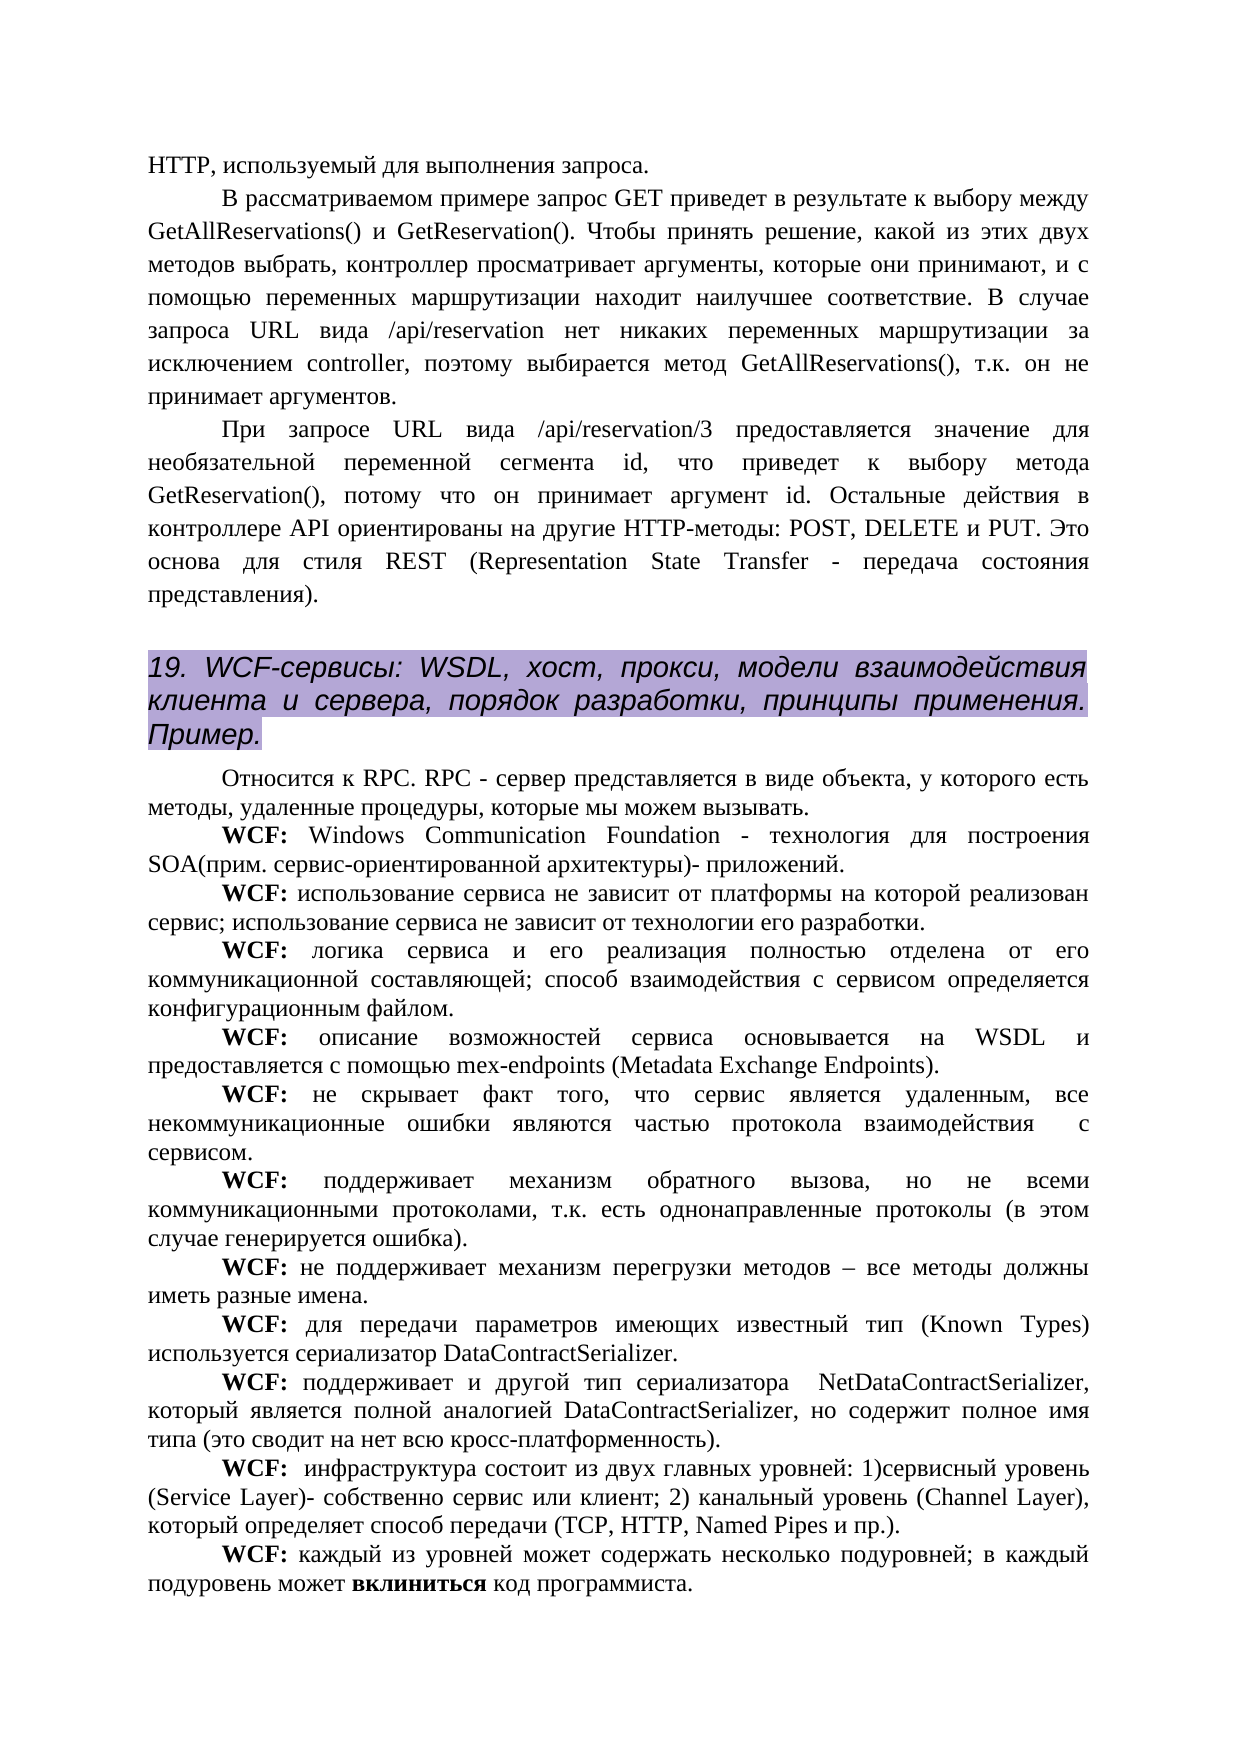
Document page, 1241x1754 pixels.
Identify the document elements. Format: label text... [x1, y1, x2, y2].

text При запросе URL вида /api/reservation/3 предоставляется значение для необязательной переменной сегмента id, что приведет к выбору метода GetReservation(), потому что он принимает аргумент id. Остальные действия в контроллере API ориентированы на другие HTTP-методы: POST, DELETE и PUT. Это основа для стиля REST (Representation State Transfer - передача состояния представления). [148, 414, 1090, 608]
text WCF: каждый из уровней может содержать несколько подуровней; в каждый подуровень может вклиниться код программиста. [148, 1539, 1090, 1597]
text WCF: Windows Communication Foundation - технология для построения SOA(прим. сервис-ориентированной архитектуры)- приложений. [148, 820, 1090, 878]
text WCF: поддерживает и другой тип сериализатора NetDataContractSerializer, который является полной аналогией DataContractSerializer, но содержит полное имя типа (это сводит на нет всю кросс-платформенность). [148, 1367, 1090, 1453]
text WCF: описание возможностей сервиса основывается на WSDL и предоставляется с помощью mex-endpoints (Metadata Exchange Endpoints). [148, 1022, 1090, 1079]
text WCF: для передачи параметров имеющих известный тип (Known Types) используется сериализатор DataContractSerializer. [148, 1309, 1090, 1367]
text WCF: логика сервиса и его реализация полностью отделена от его коммуникационной составляющей; способ взаимодействия с сервисом определяется конфигурационным файлом. [148, 935, 1090, 1022]
subtitle 19. WCF-сервисы: WSDL, хост, прокси, модели взаимодействия клиента и сервера, порядок разработки, принципы применения. Пример. [262, 650, 1090, 750]
text Относится к RPC. RPC - сервер представляется в виде объекта, у которого есть методы, удаленные процедуры, которые мы можем вызывать. [148, 763, 1090, 820]
text WCF: не поддерживает механизм перегрузки методов – все методы должны иметь разные имена. [148, 1252, 1090, 1309]
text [148, 150, 1090, 179]
text WCF: не скрывает факт того, что сервис является удаленным, все некоммуникационные ошибки являются частью протокола взаимодействия с сервисом. [148, 1079, 1090, 1165]
text WCF: инфраструктура состоит из двух главных уровней: 1)сервисный уровень (Service Layer)- собственно сервис или клиент; 2) канальный уровень (Channel Layer), который определяет способ передачи (TCP, HTTP, Named Pipes и пр.). [148, 1453, 1090, 1539]
text В рассматриваемом примере запрос GET приведет в результате к выбору между GetAllReservations() и GetReservation(). Чтобы принять решение, какой из этих двух методов выбрать, контроллер просматривает аргументы, которые они принимают, и с помощью переменных маршрутизации находит наилучшее соответствие. В случае запроса URL вида /api/reservation нет никаких переменных маршрутизации за исключением controller, поэтому выбирается метод GetAllReservations(), т.к. он не принимает аргументов. [148, 183, 1090, 410]
text WCF: поддерживает механизм обратного вызова, но не всеми коммуникационными протоколами, т.к. есть однонаправленные протоколы (в этом случае генерируется ошибка). [148, 1165, 1090, 1252]
text WCF: использование сервиса не зависит от платформы на которой реализован сервис; использование сервиса не зависит от технологии его разработки. [148, 878, 1090, 935]
